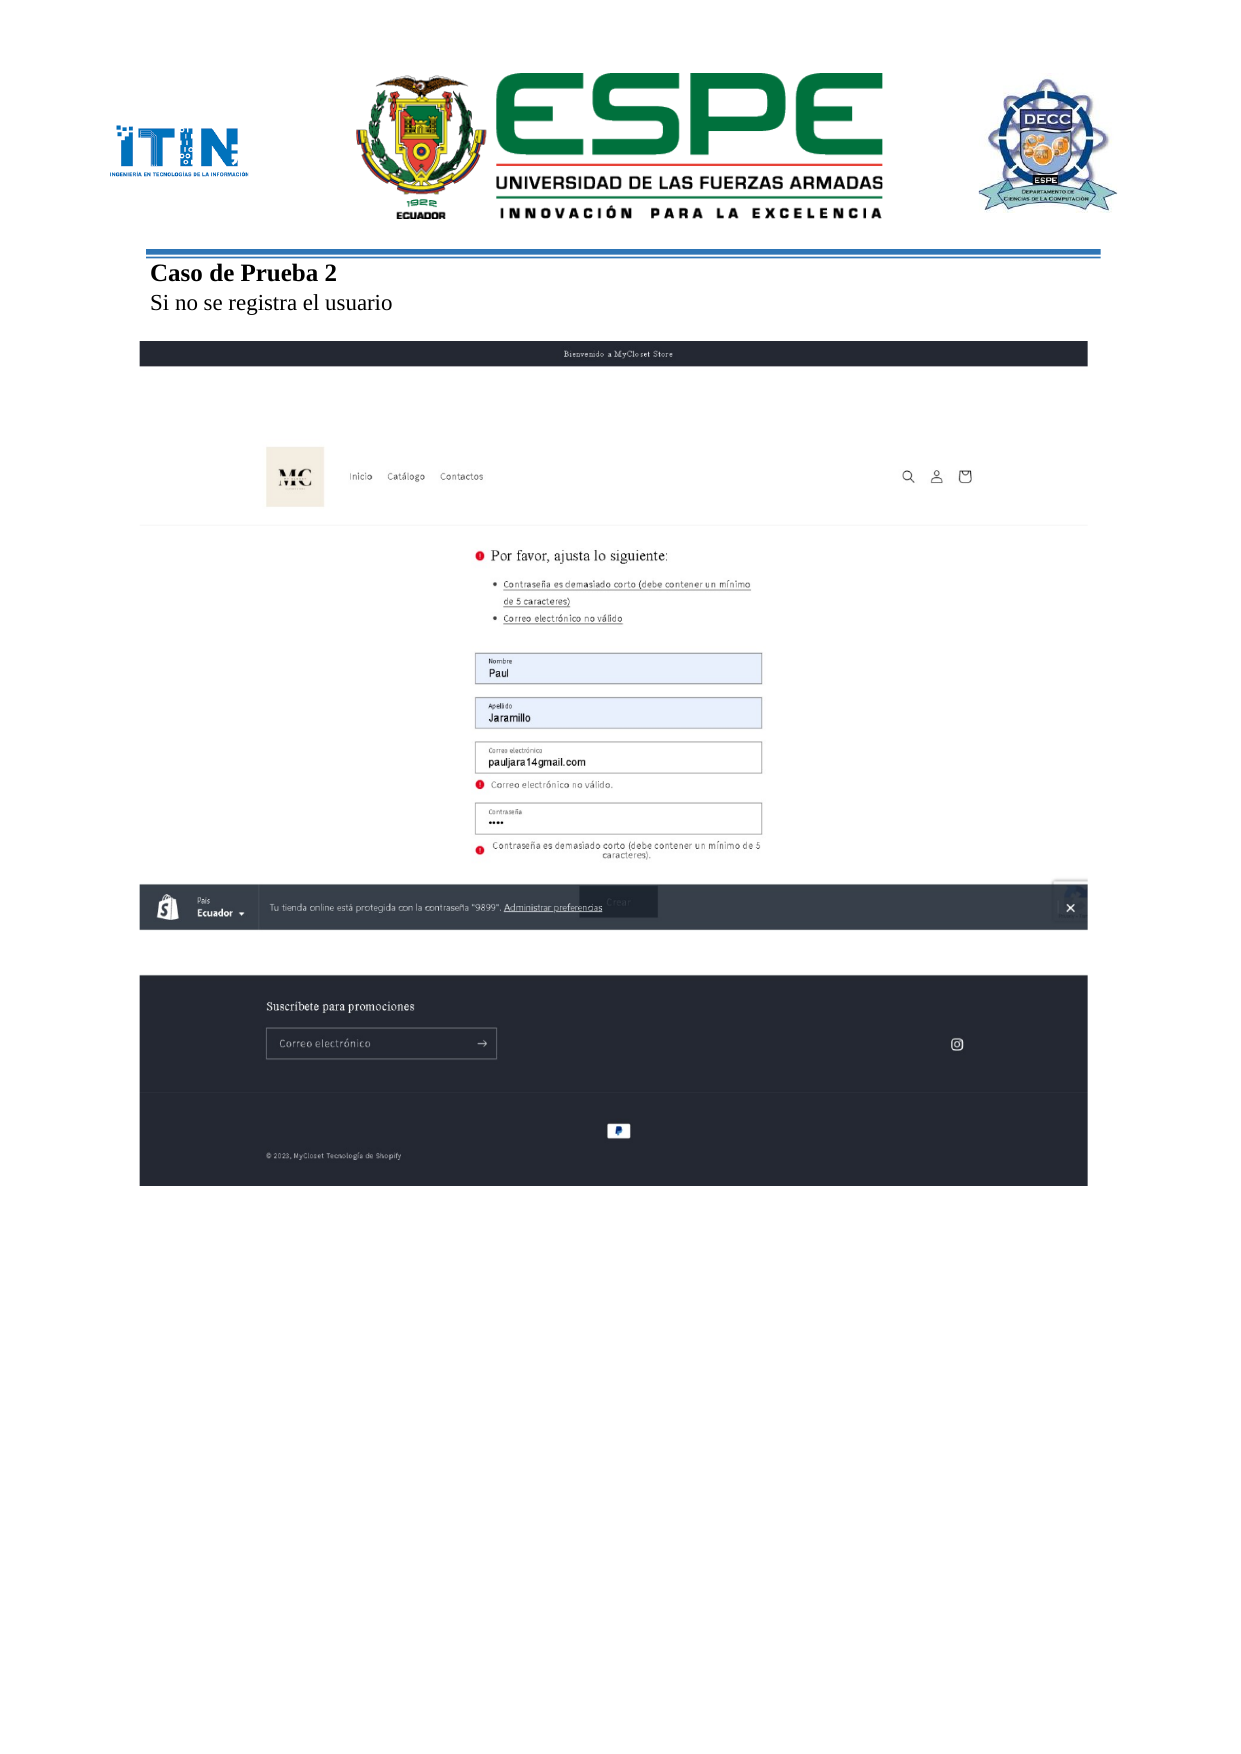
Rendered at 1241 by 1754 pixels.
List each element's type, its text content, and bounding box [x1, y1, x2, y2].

text Si no se registra el usuario [150, 289, 1171, 315]
picture [139, 341, 1088, 1186]
picture [107, 82, 249, 224]
picture [356, 73, 883, 219]
picture [978, 73, 1118, 213]
subtitle Caso de Prueba 2 [150, 258, 1171, 287]
